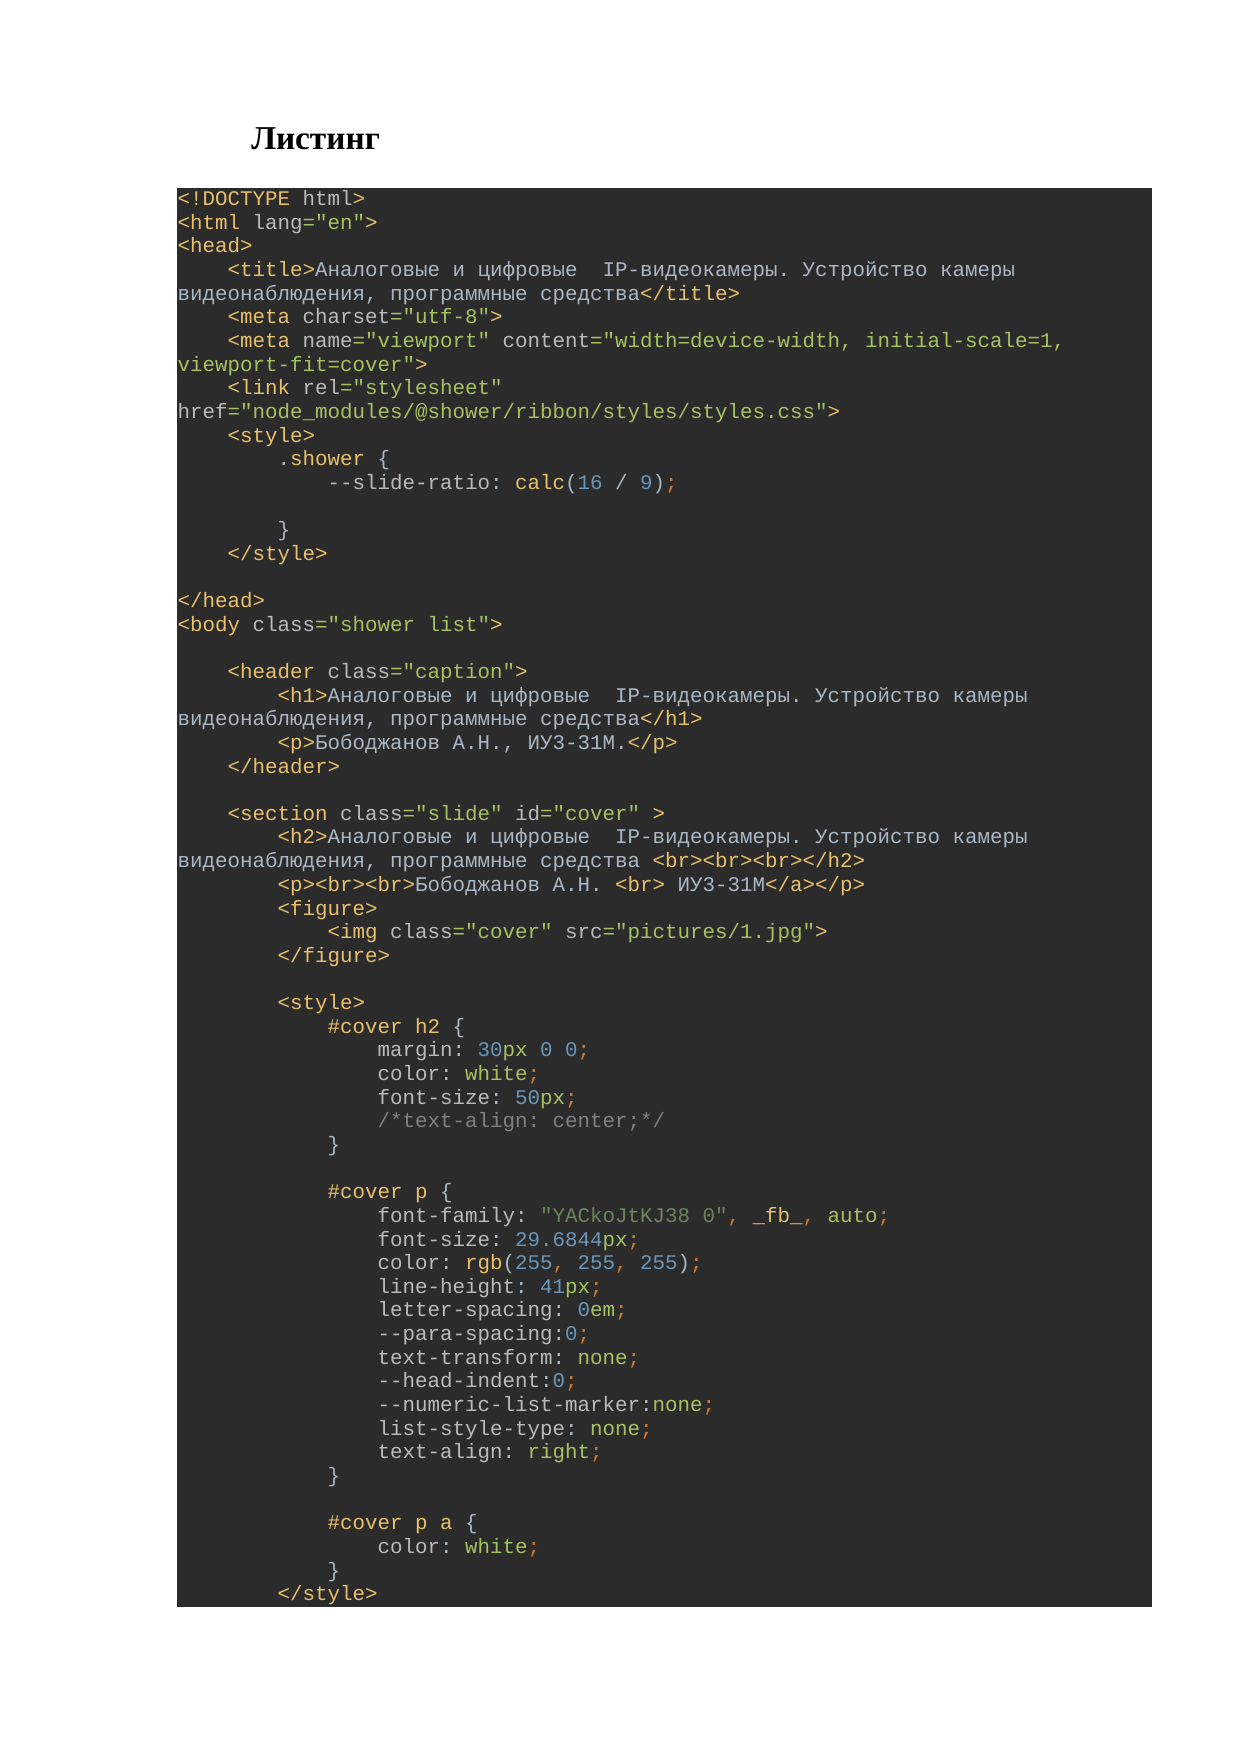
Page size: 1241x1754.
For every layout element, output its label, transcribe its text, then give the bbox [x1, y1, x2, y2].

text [177, 188, 1152, 1607]
text Листинг [177, 118, 1152, 156]
